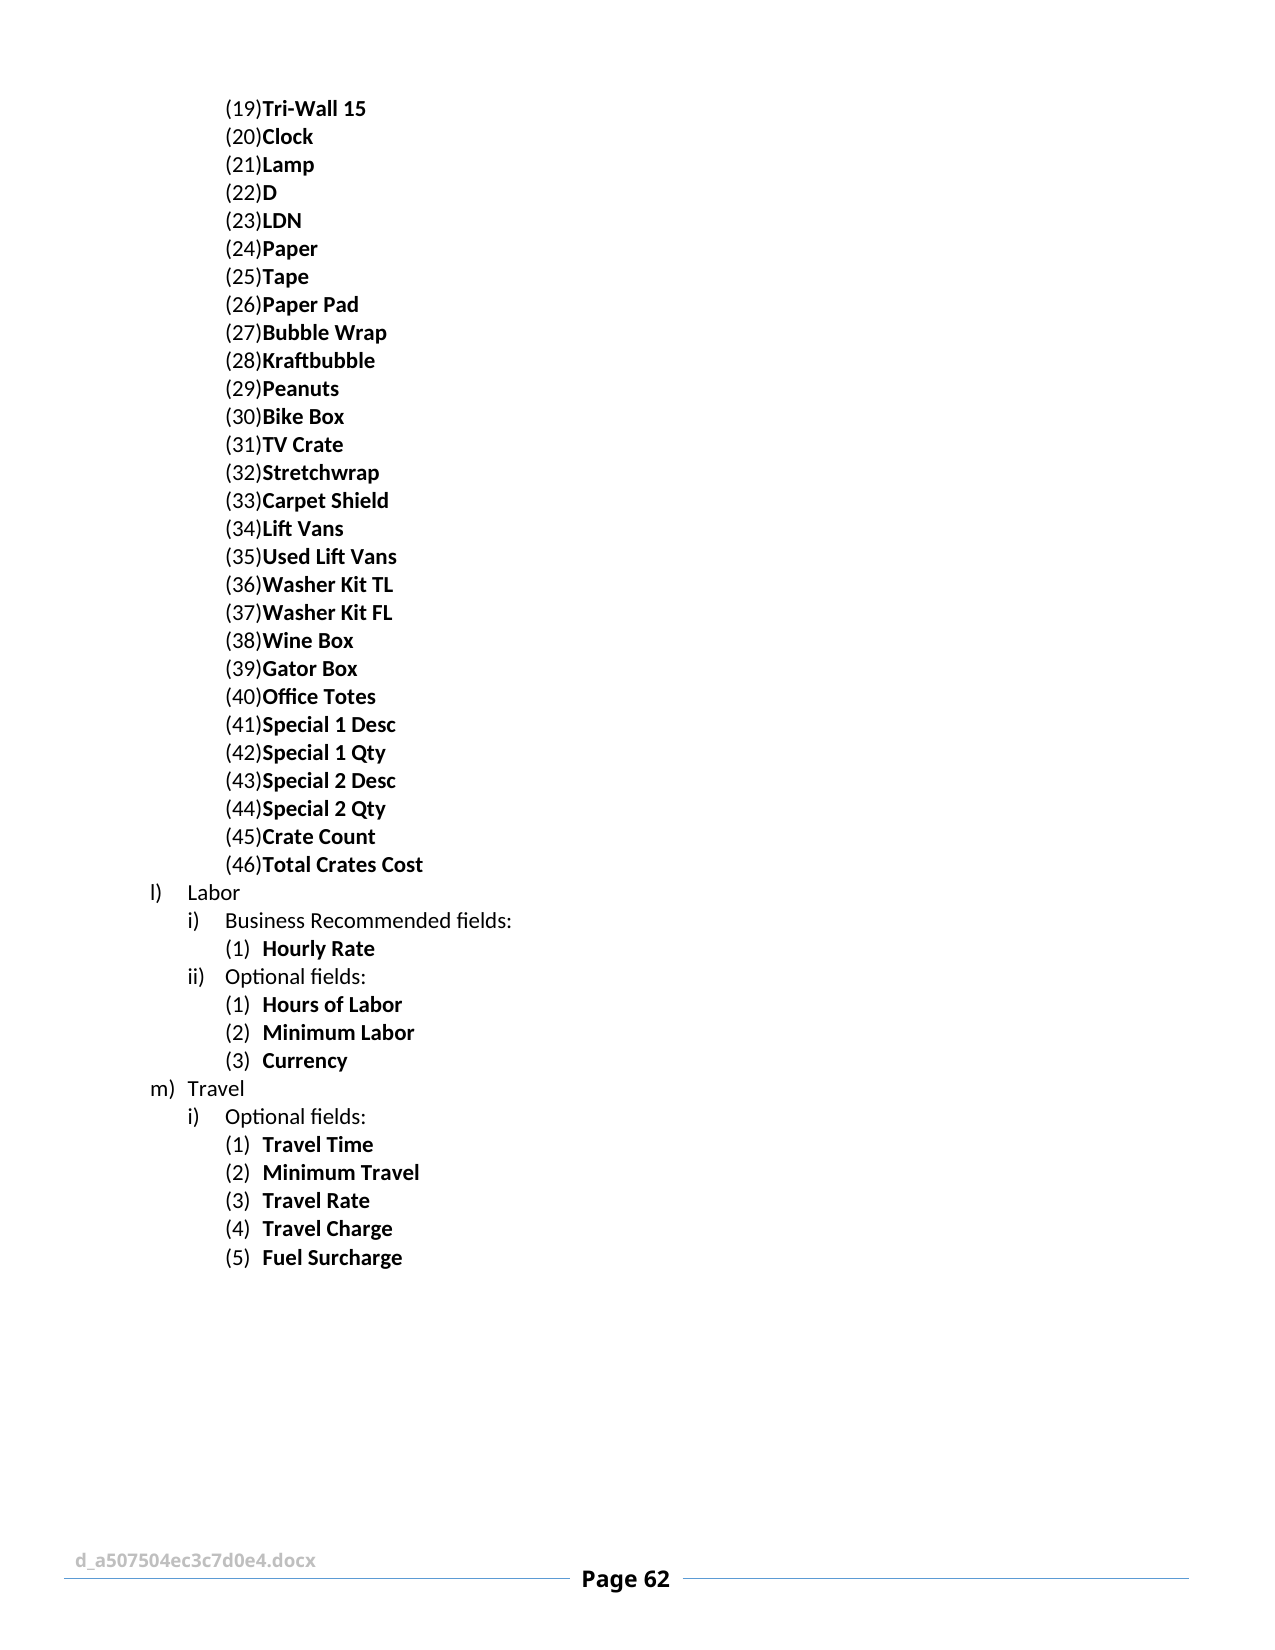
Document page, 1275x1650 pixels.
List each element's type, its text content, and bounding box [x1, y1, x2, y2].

list Lamp [225, 150, 1200, 178]
list Travel Time [225, 1131, 1200, 1158]
list Special 2 Qty [225, 794, 1200, 822]
list Travel [150, 1074, 1200, 1102]
list Kraftbubble [225, 346, 1200, 374]
list Special 1 Desc [225, 710, 1200, 738]
list Clock [225, 122, 1200, 150]
list Minimum Travel [225, 1158, 1200, 1187]
list Lift Vans [225, 514, 1200, 542]
list Paper [225, 234, 1200, 262]
list LDN [225, 206, 1200, 234]
list Optional fields: [187, 1102, 1200, 1131]
list Minimum Labor [225, 1018, 1200, 1046]
list Carpet Shield [225, 486, 1200, 514]
list Fuel Surcharge [225, 1243, 1200, 1271]
list Peanuts [225, 374, 1200, 402]
list TV Crate [225, 430, 1200, 458]
list Special 1 Qty [225, 738, 1200, 766]
list Bubble Wrap [225, 318, 1200, 346]
list D [225, 178, 1200, 206]
list Business Recommended fields: [187, 906, 1200, 934]
list Currency [225, 1046, 1200, 1074]
list Bike Box [225, 402, 1200, 430]
list Washer Kit FL [225, 598, 1200, 626]
list Wine Box [225, 626, 1200, 654]
list Travel Charge [225, 1214, 1200, 1243]
list Crate Count [225, 822, 1200, 850]
list Used Lift Vans [225, 542, 1200, 570]
list Travel Rate [225, 1187, 1200, 1214]
list Washer Kit TL [225, 570, 1200, 598]
list Tri-Wall 15 [225, 94, 1200, 122]
list Office Totes [225, 682, 1200, 710]
list Optional fields: [187, 962, 1200, 990]
list Special 2 Desc [225, 766, 1200, 794]
list Total Crates Cost [225, 850, 1200, 878]
list Labor [150, 878, 1200, 906]
list Stretchwrap [225, 458, 1200, 486]
list Hours of Labor [225, 990, 1200, 1018]
list Gator Box [225, 654, 1200, 682]
list Tape [225, 262, 1200, 290]
list Hourly Rate [225, 934, 1200, 962]
list Paper Pad [225, 290, 1200, 318]
